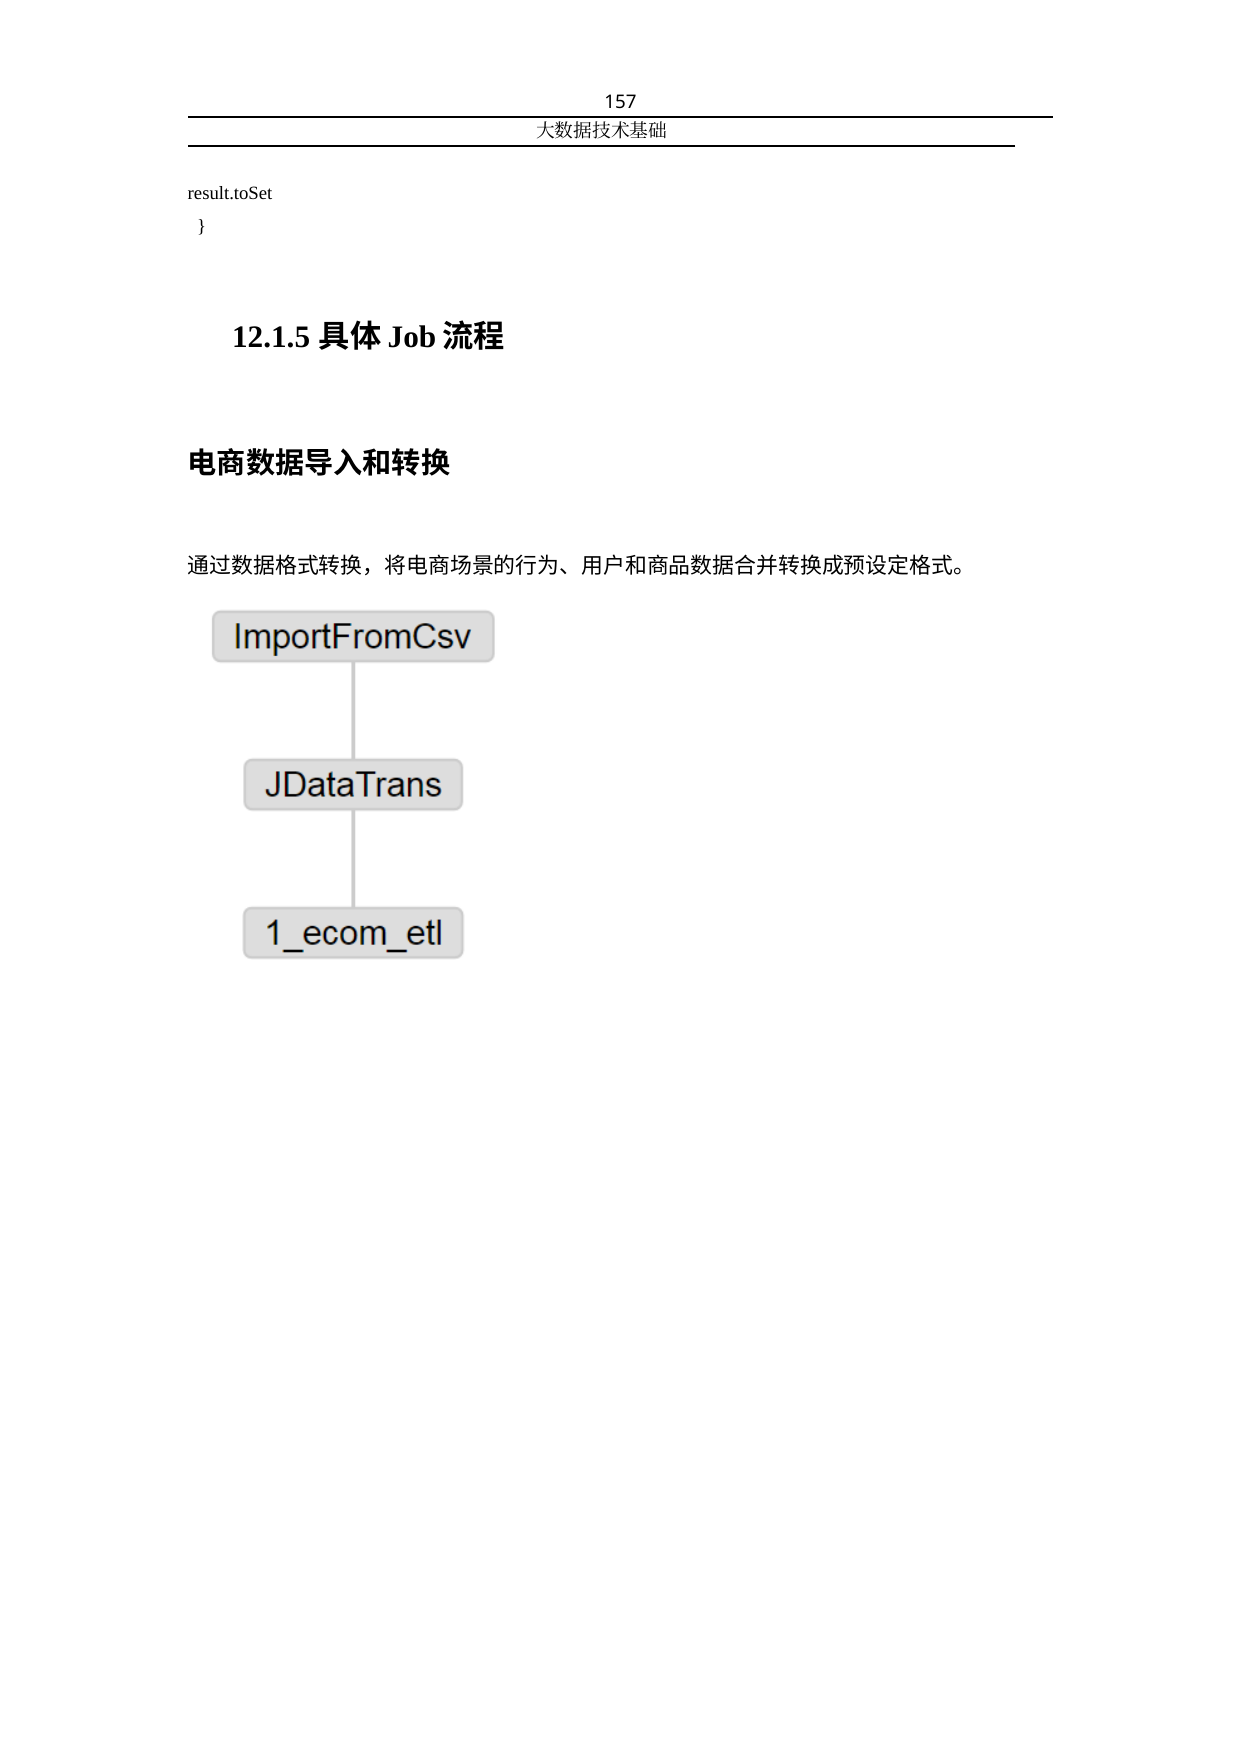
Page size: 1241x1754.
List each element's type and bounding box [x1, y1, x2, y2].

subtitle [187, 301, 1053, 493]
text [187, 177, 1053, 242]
picture [187, 592, 545, 980]
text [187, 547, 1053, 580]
